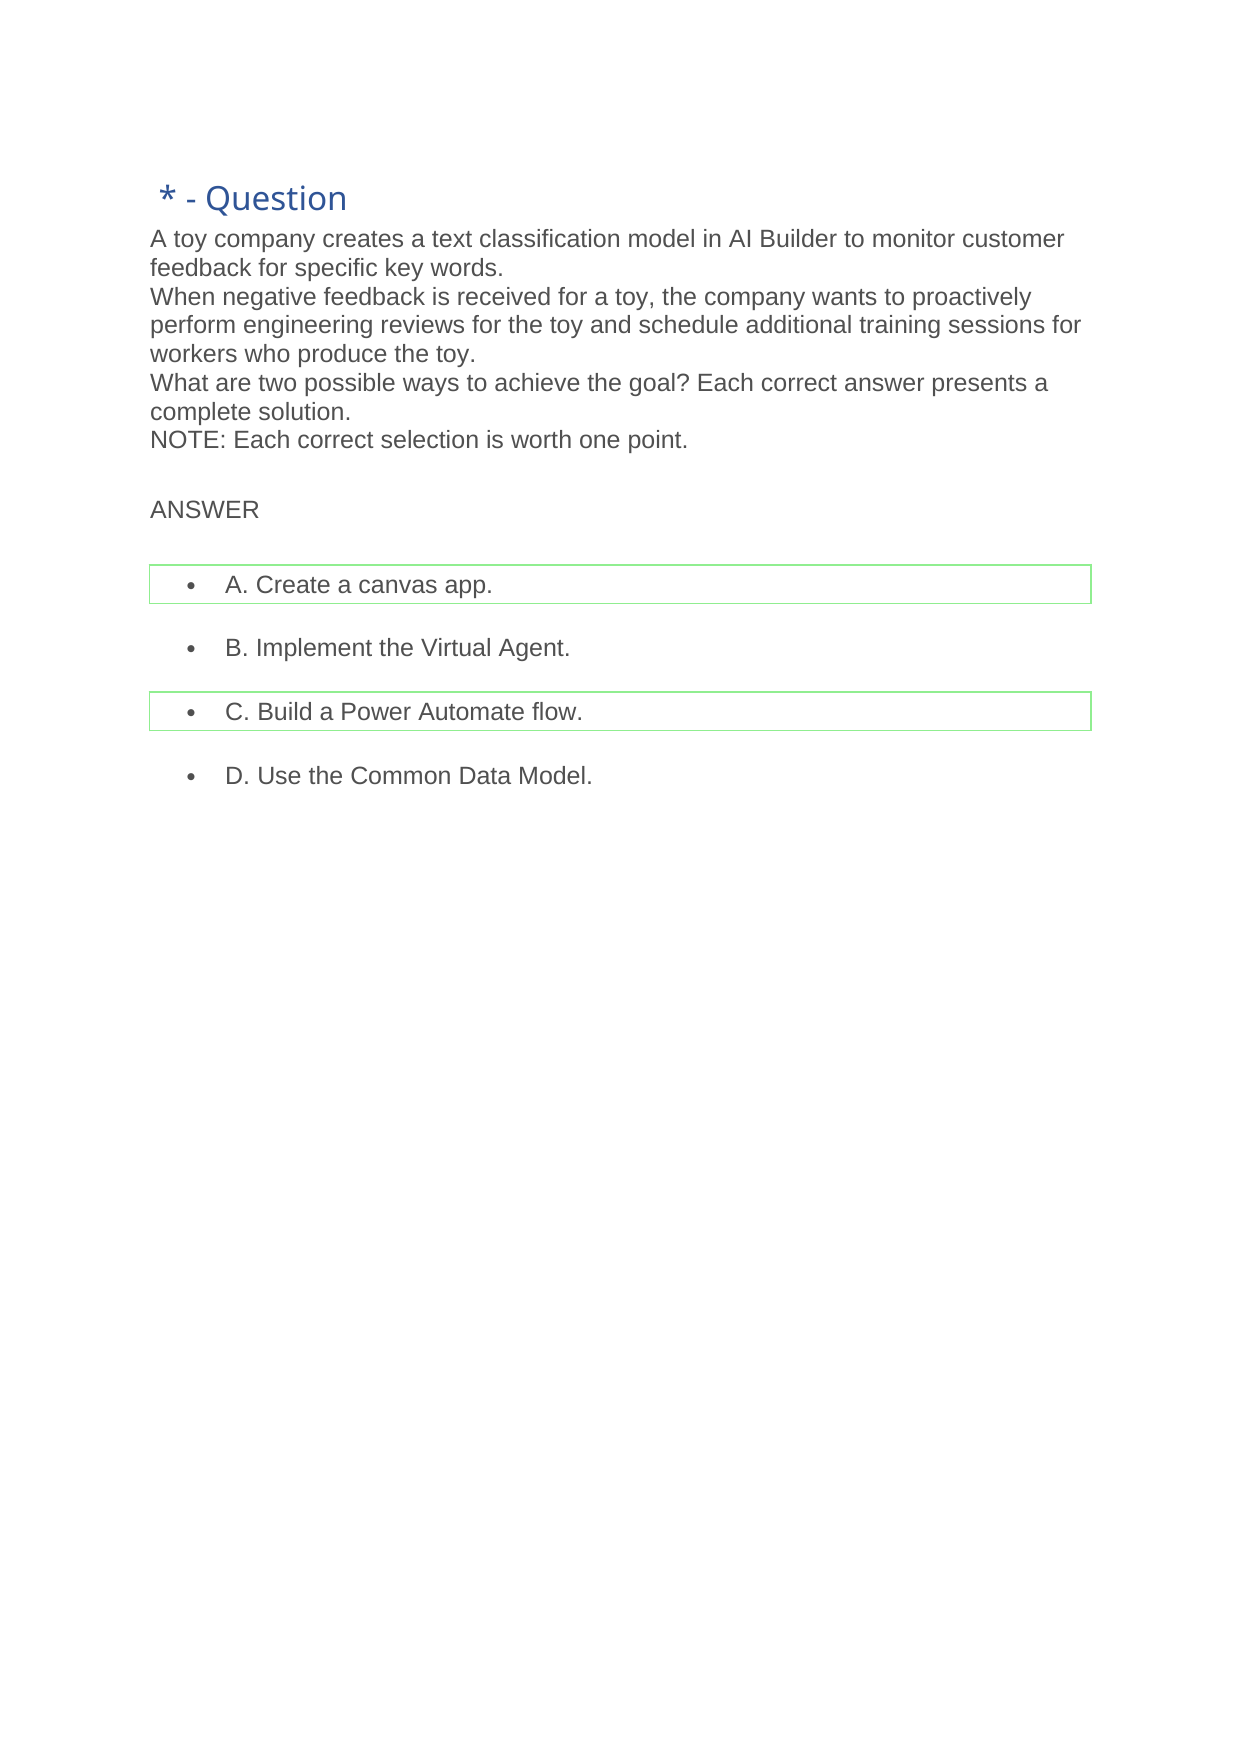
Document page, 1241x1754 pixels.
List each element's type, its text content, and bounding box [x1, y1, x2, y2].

list D. Use the Common Data Model. [187, 761, 1090, 789]
list C. Build a Power Automate flow. [150, 693, 1090, 730]
text A toy company creates a text classification model in AI Builder to monitor customer feedback for specific key words. When negative feedback is received for a toy, the company wants to proactively perform engineering reviews for the toy and schedule additional training sessions for workers who produce the toy. What are two possible ways to achieve the goal? Each correct answer presents a complete solution. NOTE: Each correct selection is worth one point. [150, 224, 1090, 454]
list B. Implement the Virtual Agent. [187, 633, 1090, 662]
list A. Create a canvas app. [150, 566, 1090, 603]
subtitle * - Question [150, 175, 1090, 220]
text ANSWER [150, 494, 1090, 523]
